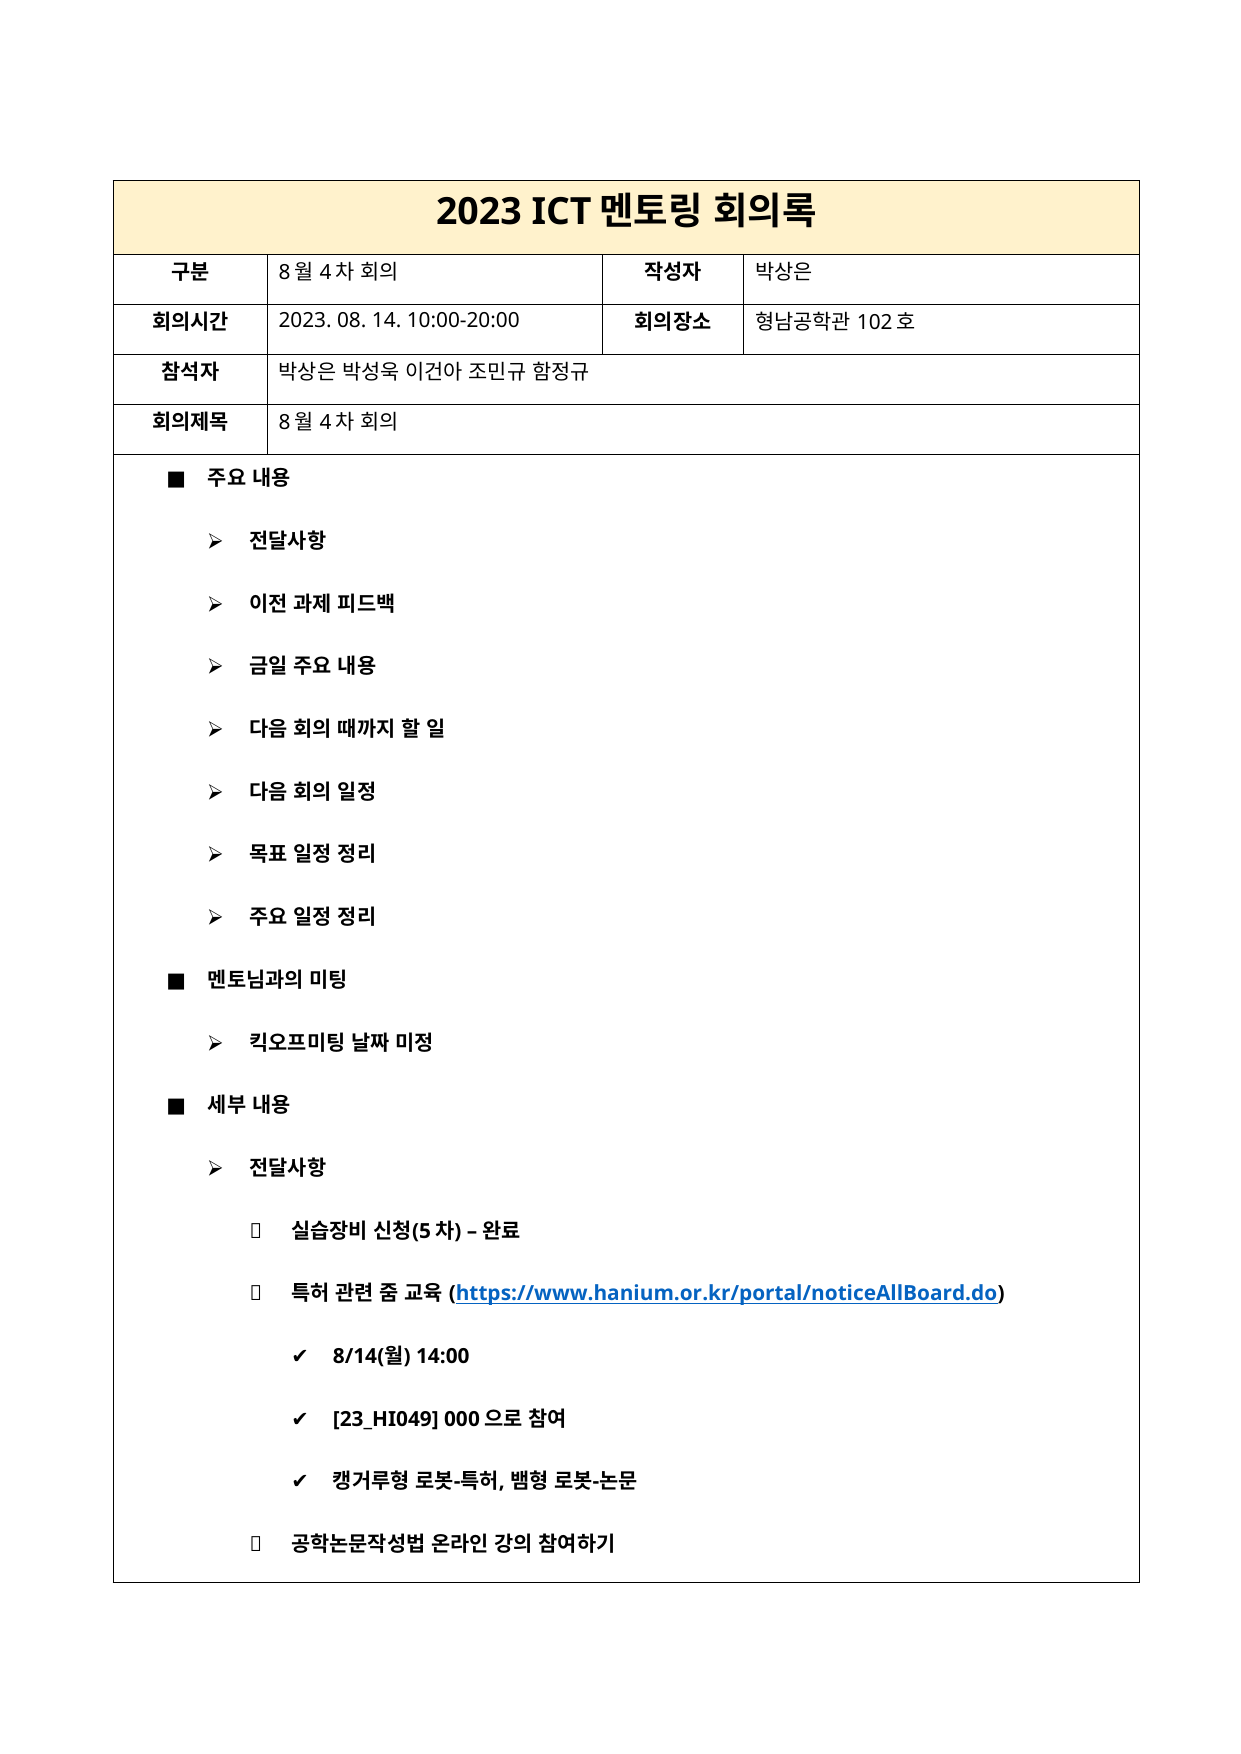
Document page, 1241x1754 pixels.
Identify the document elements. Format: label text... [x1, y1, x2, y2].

table_cell 8월 4차 회의 [268, 405, 1139, 454]
table_cell 2023. 08. 14. 10:00-20:00 [268, 305, 602, 354]
table_cell 회의장소 [603, 305, 743, 354]
table_cell 형남공학관 102호 [744, 305, 1139, 354]
table_cell 박상은 박성욱 이건아 조민규 함정규 [268, 355, 1139, 404]
table_cell 회의제목 [114, 405, 267, 454]
table_cell 8월 4차 회의 [268, 255, 602, 304]
table_cell 참석자 [114, 355, 267, 404]
table_cell 회의시간 [114, 305, 267, 354]
table_header 2023 ICT멘토링 회의록 [114, 181, 1139, 254]
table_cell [114, 455, 1139, 1582]
table_cell 박상은 [744, 255, 1139, 304]
table_cell 구분 [114, 255, 267, 304]
table_cell 작성자 [603, 255, 743, 304]
